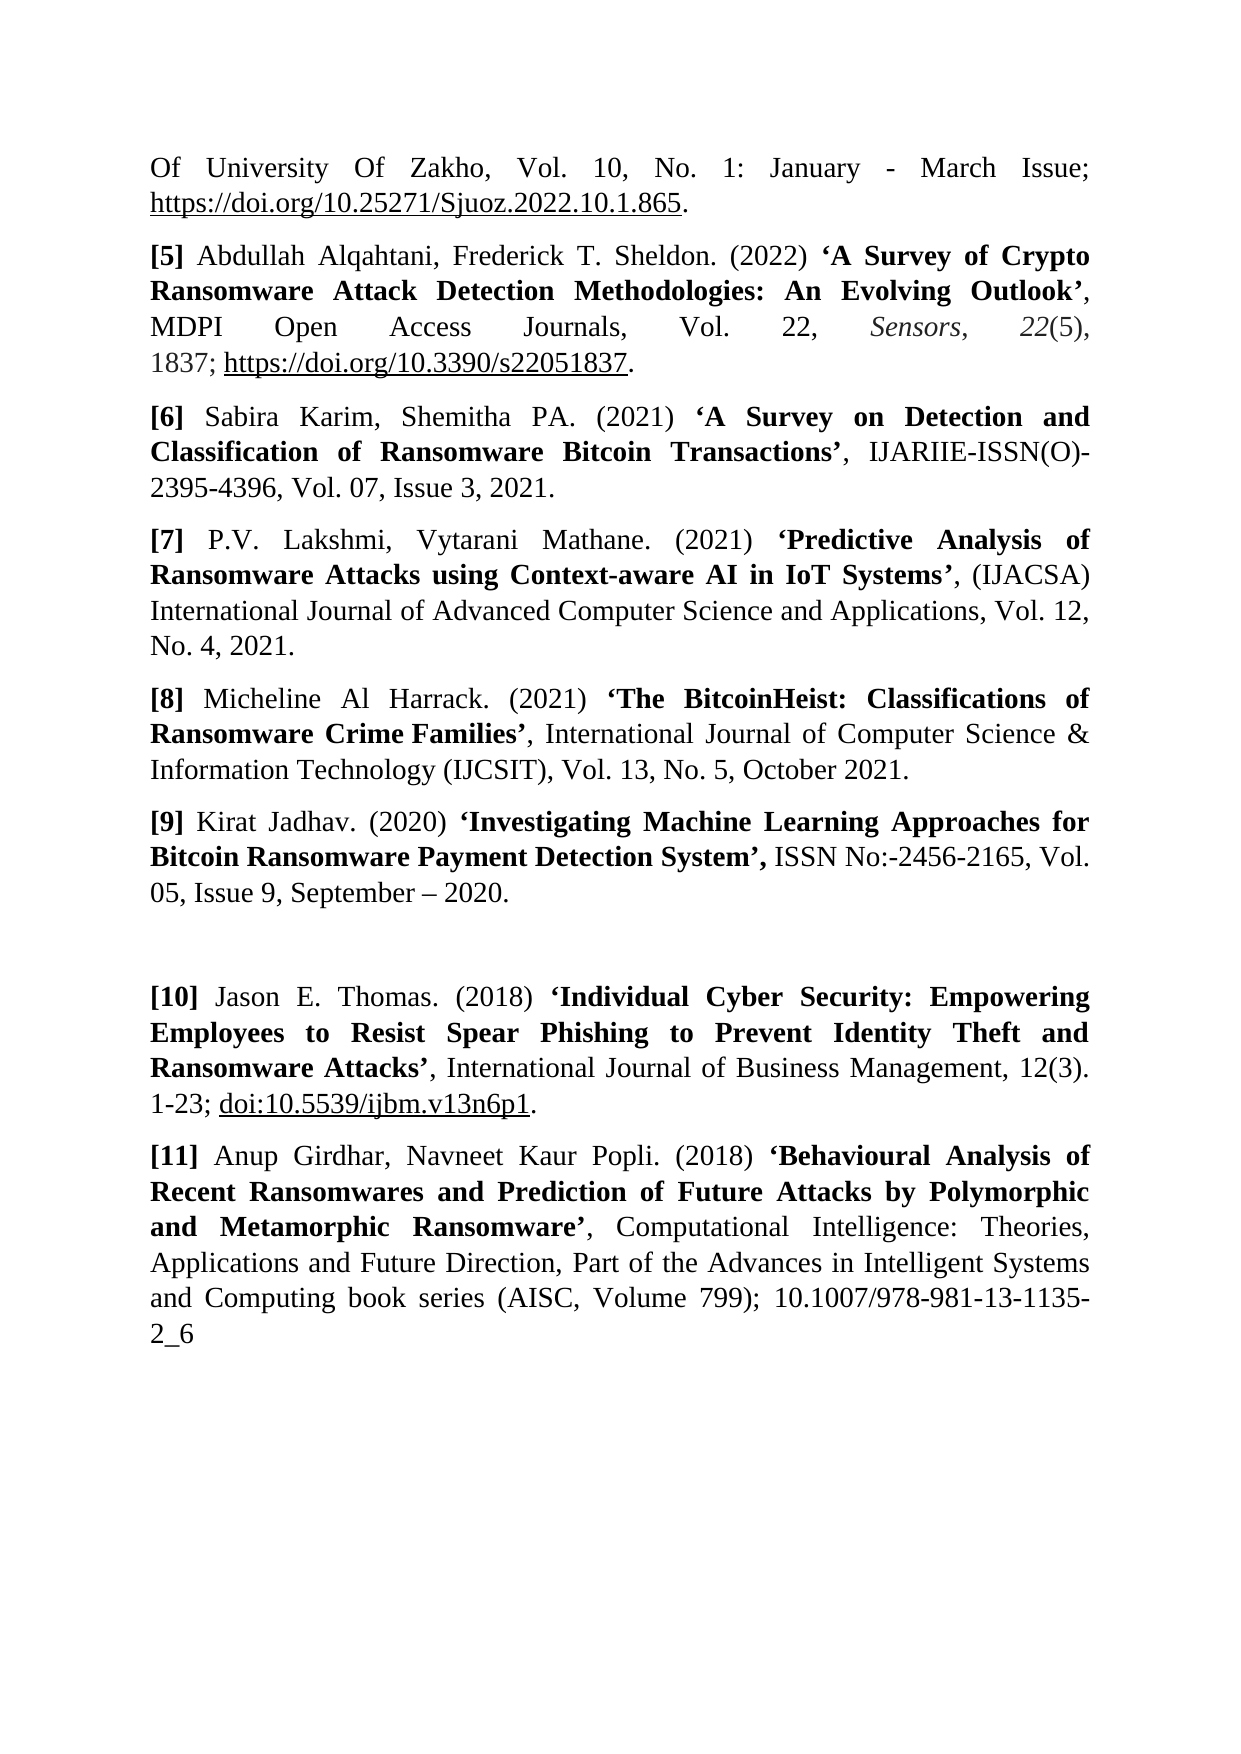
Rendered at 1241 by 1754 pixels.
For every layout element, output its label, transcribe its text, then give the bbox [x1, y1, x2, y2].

text [10] Jason E. Thomas. (2018) ‘Individual Cyber Security: Empowering Employees to Resist Spear Phishing to Prevent Identity Theft and Ransomware Attacks’, International Journal of Business Management, 12(3). 1-23; doi:10.5539/ijbm.v13n6p1. [150, 979, 1090, 1119]
text [11] Anup Girdhar, Navneet Kaur Popli. (2018) ‘Behavioural Analysis of Recent Ransomwares and Prediction of Future Attacks by Polymorphic and Metamorphic Ransomware’, Computational Intelligence: Theories, Applications and Future Direction, Part of the Advances in Intelligent Systems and Computing book series (AISC, Volume 799); 10.1007/978-981-13-1135-2_6 [150, 1278, 1090, 1349]
text [9] Kirat Jadhav. (2020) ‘Investigating Machine Learning Approaches for Bitcoin Ransomware Payment Detection System’, ISSN No:-2456-2165, Vol. 05, Issue 9, September – 2020. [150, 804, 1090, 908]
text [8] Micheline Al Harrack. (2021) ‘The BitcoinHeist: Classifications of Ransomware Crime Families’, International Journal of Computer Science & Information Technology (IJCSIT), Vol. 13, No. 5, October 2021. [150, 681, 1090, 785]
text [5] Abdullah Alqahtani, Frederick T. Sheldon. (2022) ‘A Survey of Crypto Ransomware Attack Detection Methodologies: An Evolving Outlook’, MDPI Open Access Journals, Vol. 22, Sensors, 22(5), 1837; https://doi.org/10.3390/s22051837. [150, 238, 1090, 380]
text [150, 150, 1090, 219]
text [6] Sabira Karim, Shemitha PA. (2021) ‘A Survey on Detection and Classification of Ransomware Bitcoin Transactions’, IJARIIE-ISSN(O)-2395-4396, Vol. 07, Issue 3, 2021. [150, 399, 1090, 503]
text [7] P.V. Lakshmi, Vytarani Mathane. (2021) ‘Predictive Analysis of Ransomware Attacks using Context-aware AI in IoT Systems’, (IJACSA) International Journal of Advanced Computer Science and Applications, Vol. 12, No. 4, 2021. [150, 522, 1090, 662]
